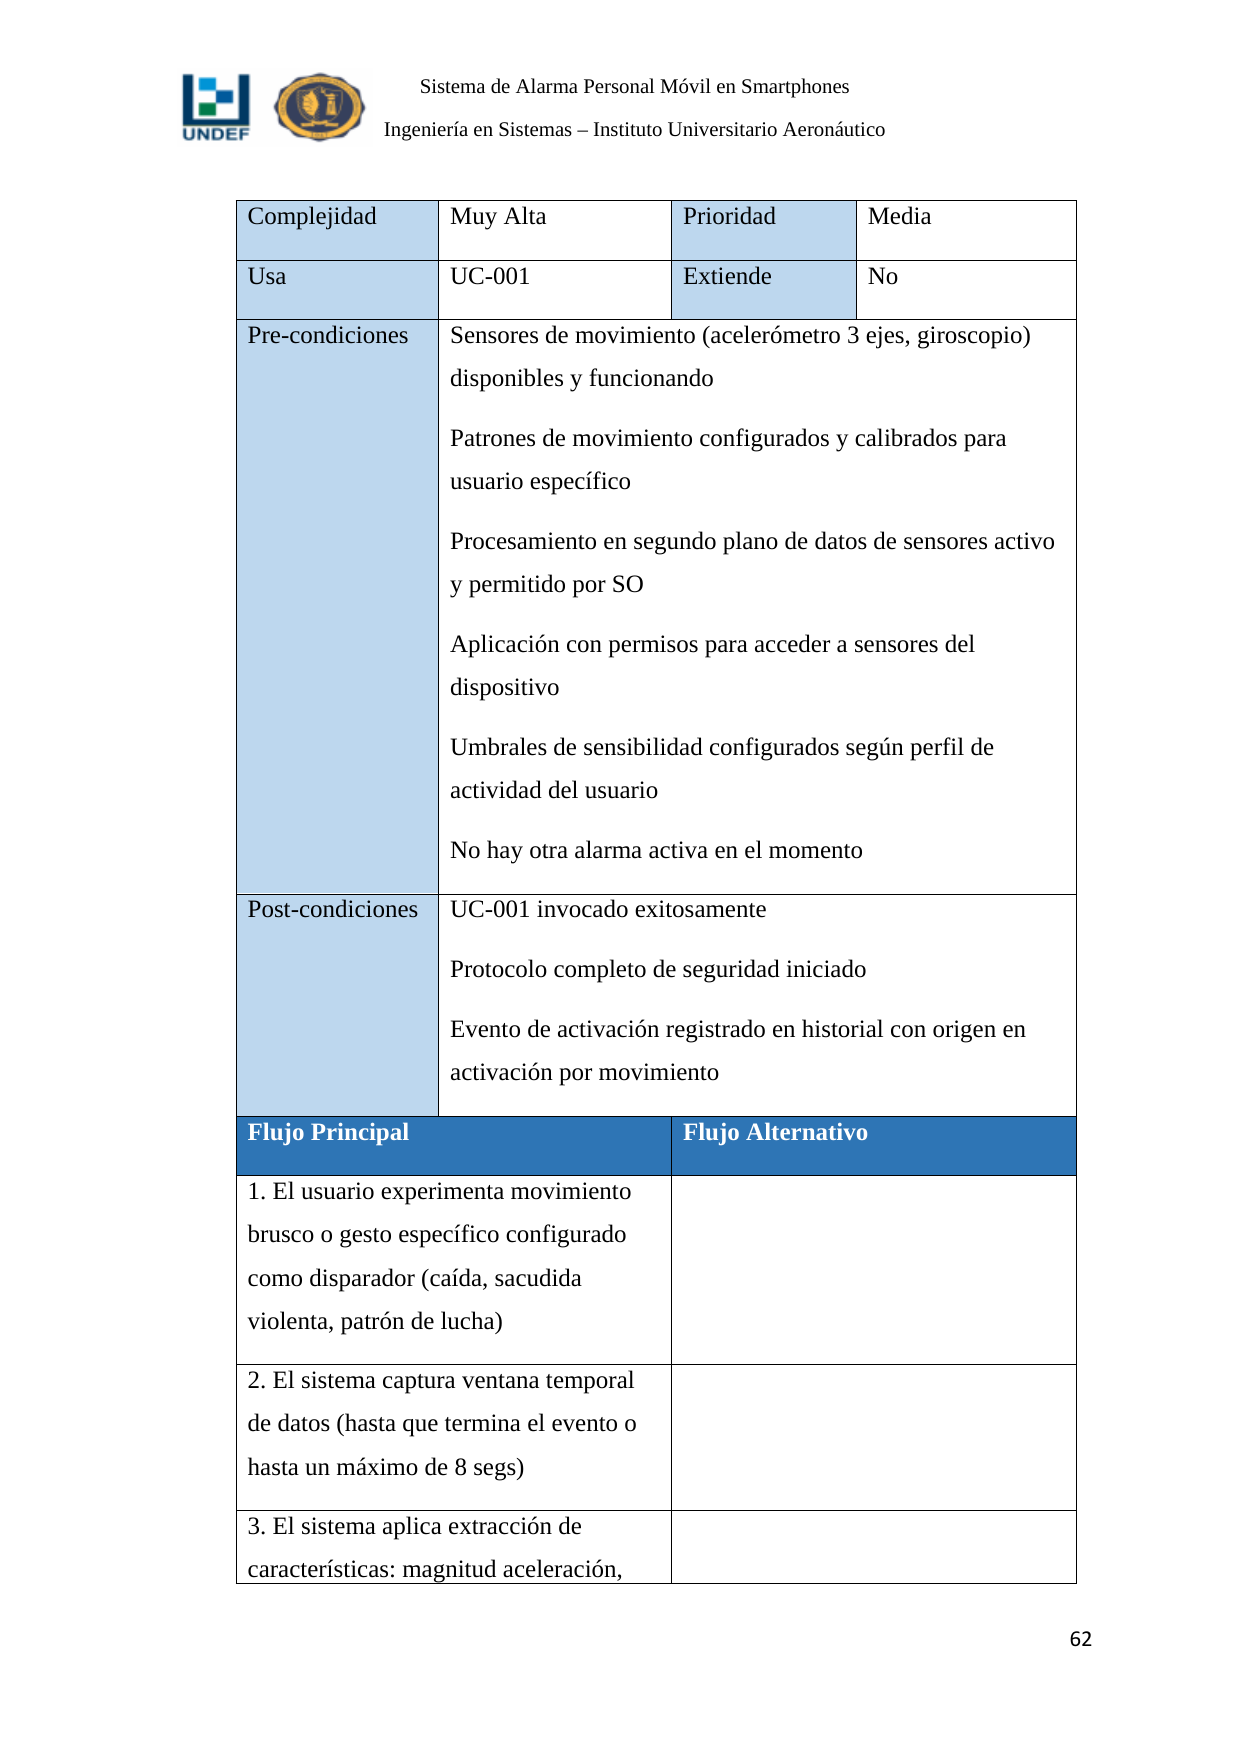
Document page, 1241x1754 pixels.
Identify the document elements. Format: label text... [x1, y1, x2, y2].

table_cell 1. El usuario experimenta movimiento brusco o gesto específico configurado como disparador (caída, sacudida violenta, patrón de lucha) [237, 1176, 671, 1364]
table_cell Extiende [672, 261, 856, 319]
picture [177, 68, 373, 147]
table_cell 3. El sistema aplica extracción de características: magnitud aceleración, cambio brusco, rotación, altitud [237, 1511, 671, 1583]
table_cell Sensores de movimiento (acelerómetro 3 ejes, giroscopio) disponibles y funcionando Patrones de movimiento configurados y calibrados para usuario específico Procesamiento en segundo plano de datos de sensores activo y permitido por SO Aplicación con permisos para acceder a sensores del dispositivo Umbrales de sensibilidad configurados según perfil de actividad del usuario No hay otra alarma activa en el momento [439, 320, 1076, 893]
table_cell Muy Alta [439, 201, 671, 260]
table_cell Pre-condiciones [237, 320, 438, 893]
table_cell Prioridad [672, 201, 856, 260]
table_cell [672, 1176, 1076, 1364]
table_cell Complejidad [237, 201, 438, 260]
table_cell 2. El sistema captura ventana temporal de datos (hasta que termina el evento o hasta un máximo de 8 segs) [237, 1365, 671, 1510]
table_cell [672, 1511, 1076, 1583]
table_cell No [857, 261, 1076, 319]
table_cell Flujo Principal [237, 1117, 671, 1175]
table_cell Media [857, 201, 1076, 260]
table_cell Post-condiciones [237, 895, 438, 1116]
table_cell [672, 1365, 1076, 1510]
table_cell UC-001 [439, 261, 671, 319]
table_cell UC-001 invocado exitosamente Protocolo completo de seguridad iniciado Evento de activación registrado en historial con origen en activación por movimiento [439, 895, 1076, 1116]
table_cell Usa [237, 261, 438, 319]
table_cell Flujo Alternativo [672, 1117, 1076, 1175]
